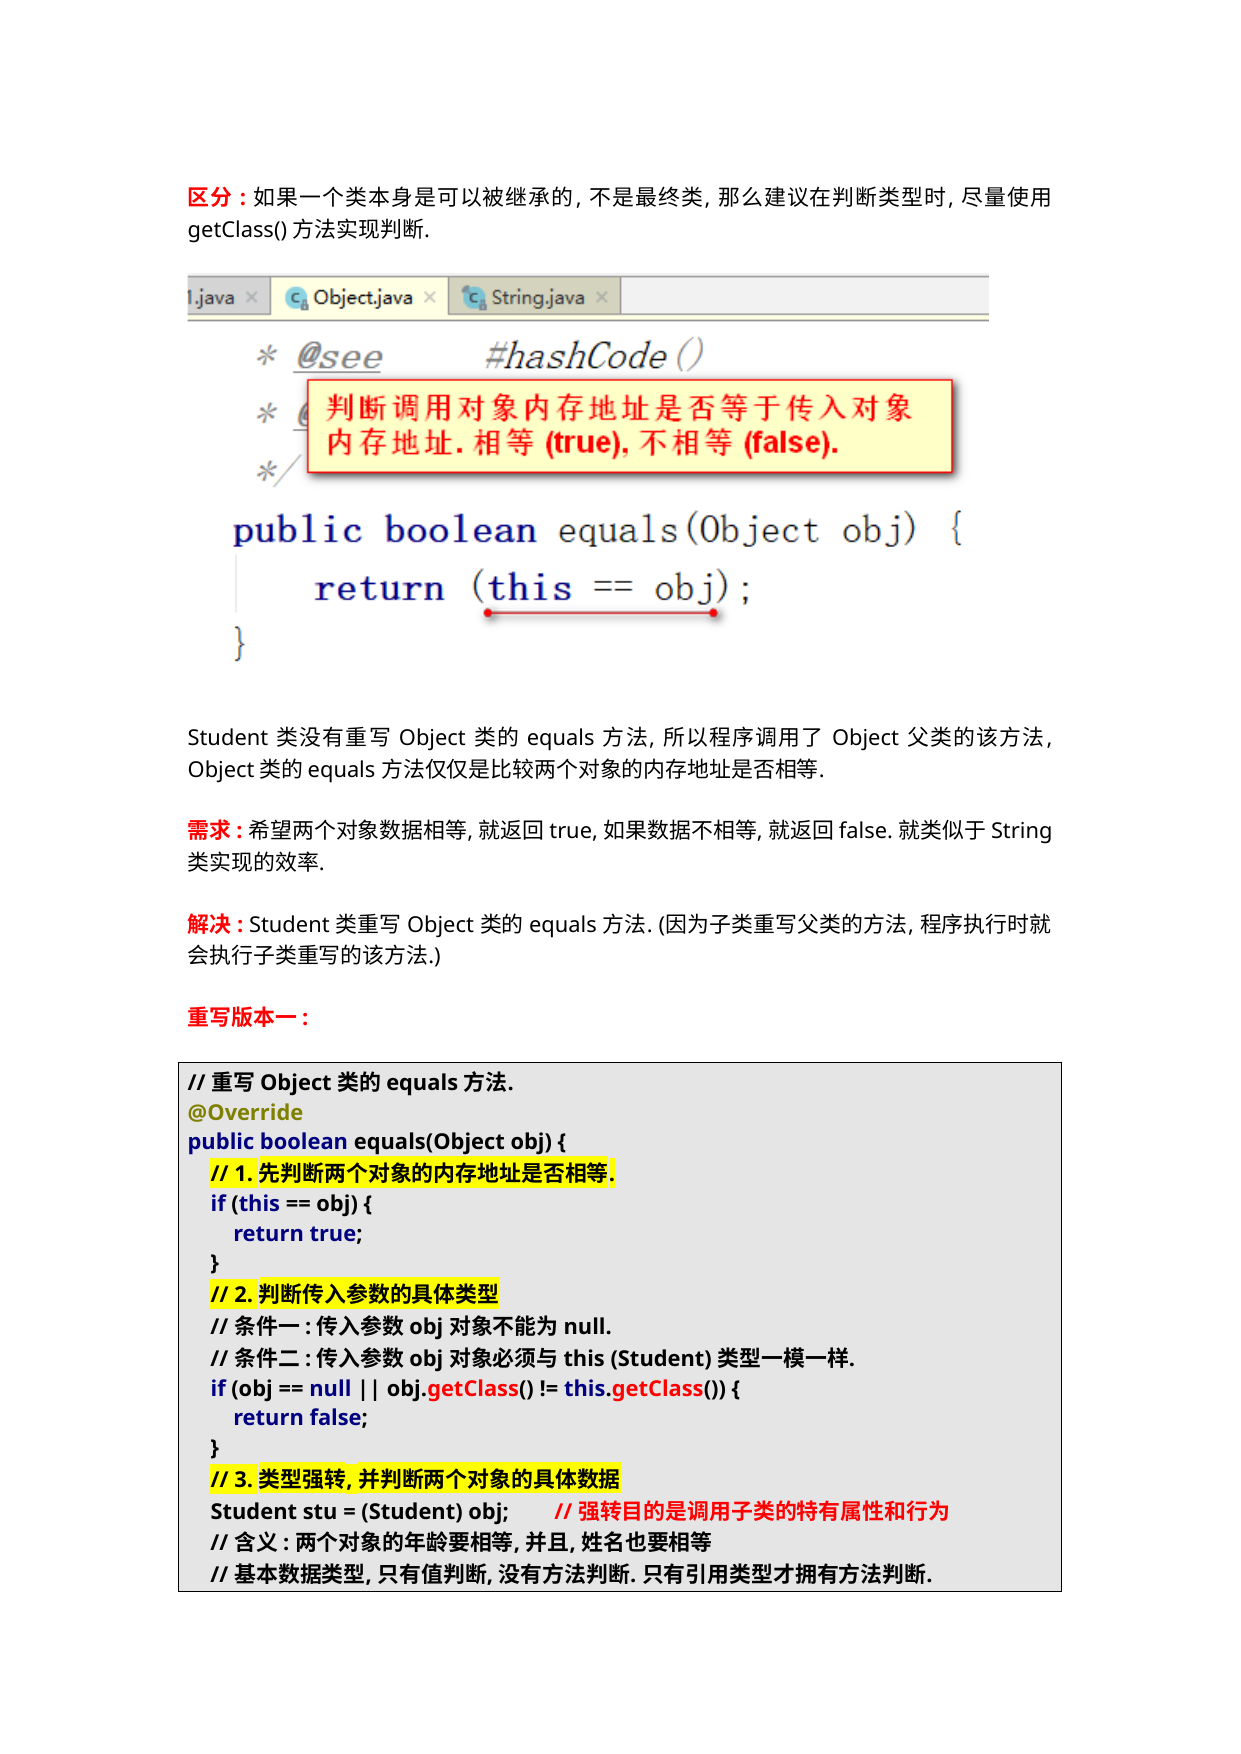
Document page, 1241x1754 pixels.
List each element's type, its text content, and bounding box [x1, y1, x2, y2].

picture [187, 273, 989, 691]
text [179, 1063, 1061, 1591]
text 区分 : 如果一个类本身是可以被继承的, 不是最终类, 那么建议在判断类型时, 尽量使用 getClass() 方法实现判断. [187, 180, 1053, 243]
text 重写版本一 : [187, 1000, 1053, 1032]
text 解决 : Student 类重写 Object 类的 equals 方法. (因为子类重写父类的方法, 程序执行时就会执行子类重写的该方法.) [187, 907, 1053, 970]
text Student 类没有重写 Object 类的 equals 方法, 所以程序调用了 Object 父类的该方法, Object类的 equals 方法仅仅是比较两个对象的内存地址是否相等. [187, 720, 1053, 783]
text 需求 : 希望两个对象数据相等, 就返回 true, 如果数据不相等, 就返回 false. 就类似于 String 类实现的效率. [187, 813, 1053, 877]
